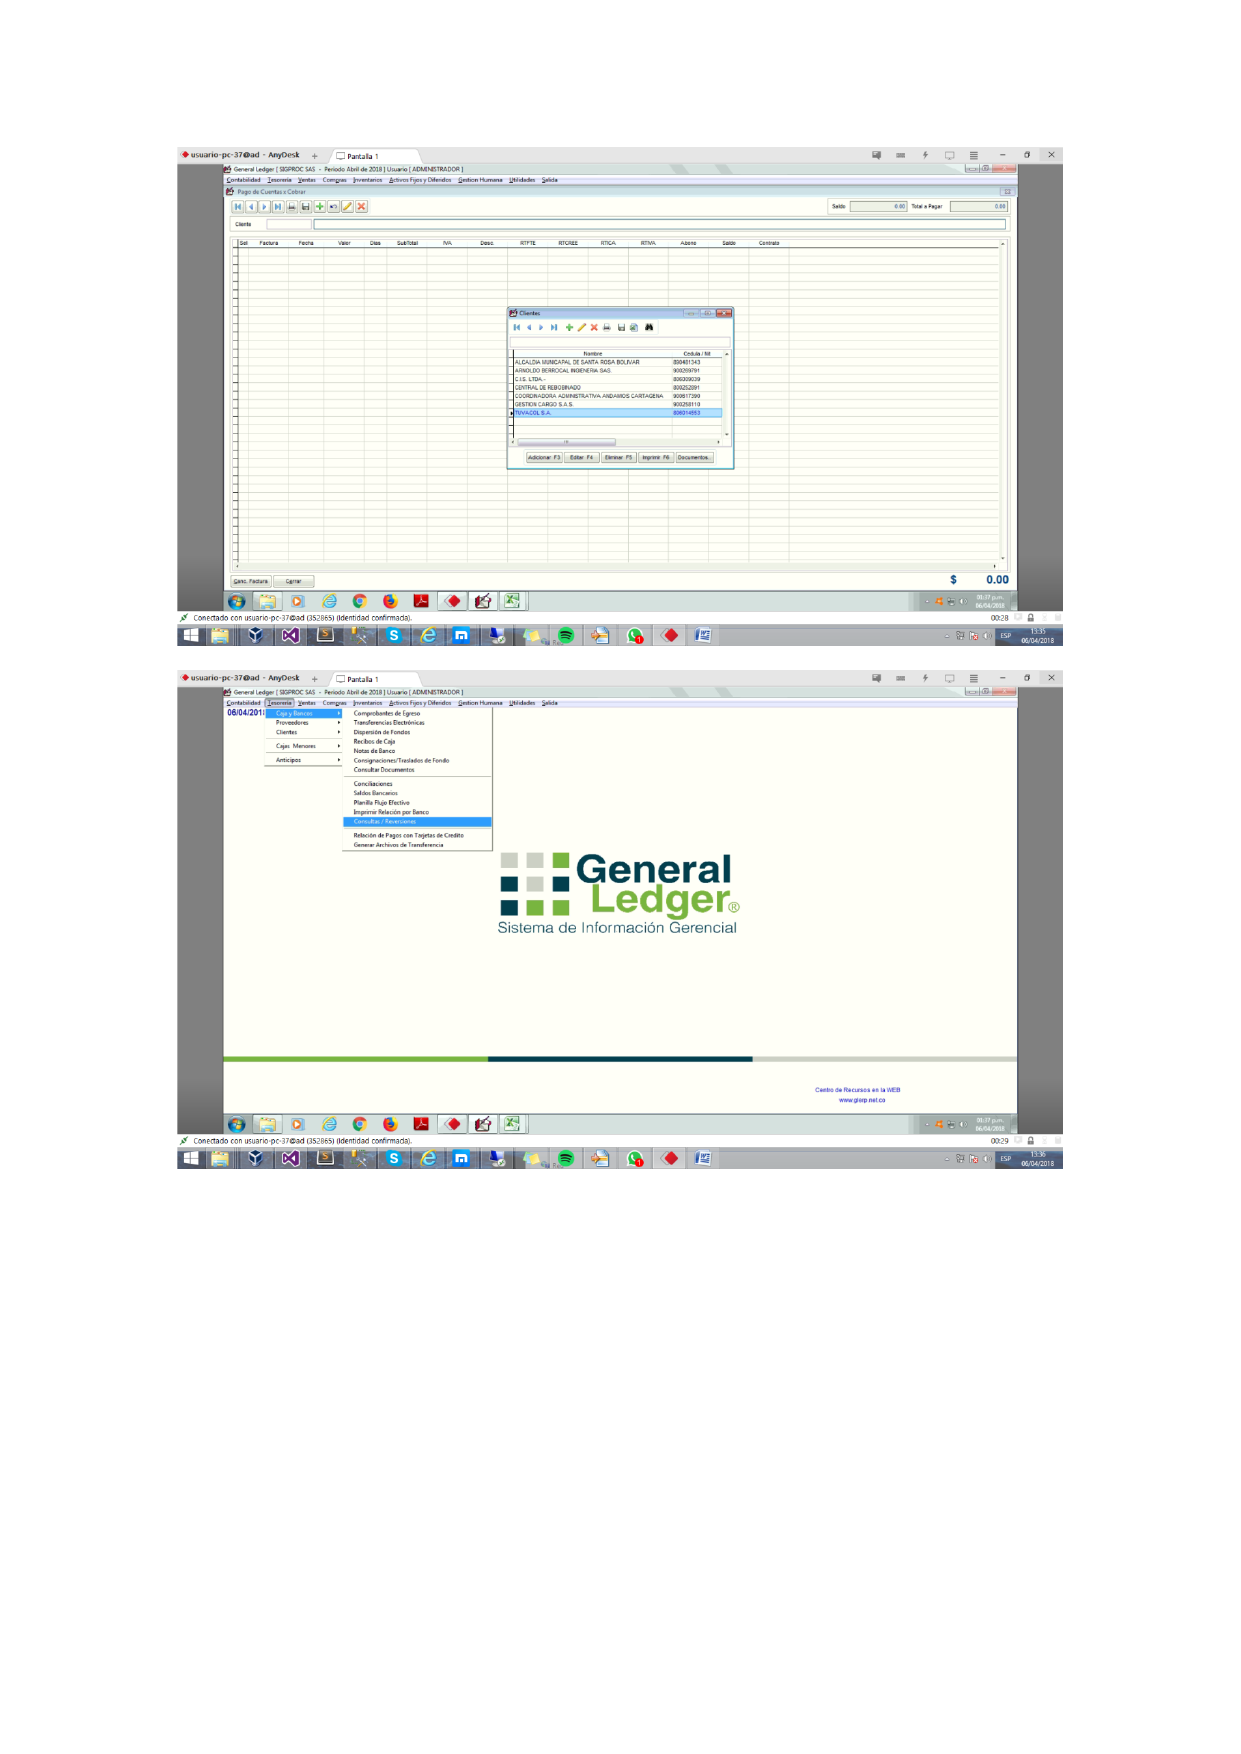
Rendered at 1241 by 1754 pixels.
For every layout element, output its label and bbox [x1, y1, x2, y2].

picture [177, 670, 1063, 1169]
picture [177, 147, 1063, 646]
